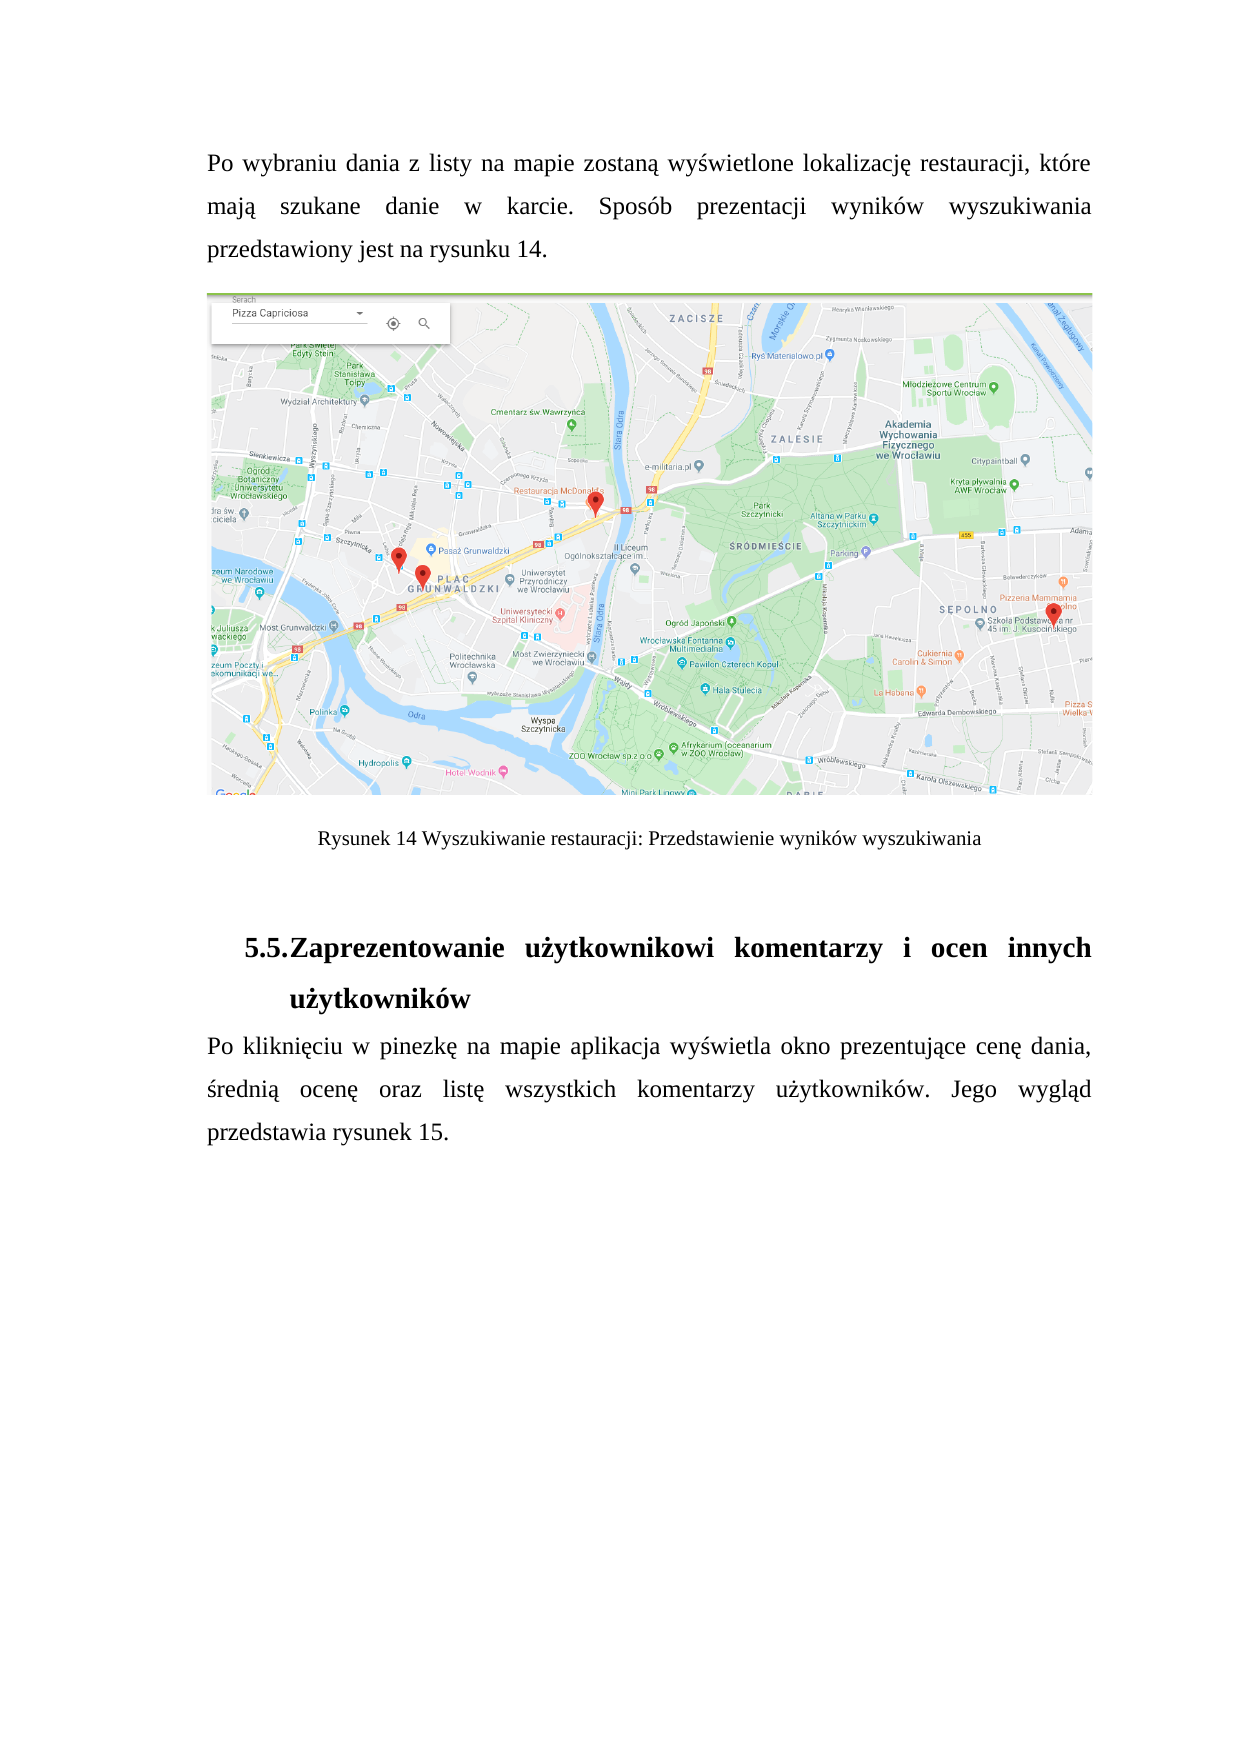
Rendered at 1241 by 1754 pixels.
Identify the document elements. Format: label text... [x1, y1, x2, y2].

text Po kliknięciu w pinezkę na mapie aplikacja wyświetla okno prezentujące cenę dania, średnią ocenę oraz listę wszystkich komentarzy użytkowników. Jego wygląd przedstawia rysunek 15. [207, 1031, 1092, 1146]
text Po wybraniu dania z listy na mapie zostaną wyświetlone lokalizację restauracji, które mają szukane danie w karcie. Sposób prezentacji wyników wyszukiwania przedstawiony jest na rysunku 14. [207, 148, 1092, 263]
text Rysunek 14 Wyszukiwanie restauracji: Przedstawienie wyników wyszukiwania [207, 826, 1092, 850]
picture [206, 293, 1093, 795]
subtitle Zaprezentowanie użytkownikowi komentarzy i ocen innych użytkowników [244, 931, 1092, 1014]
